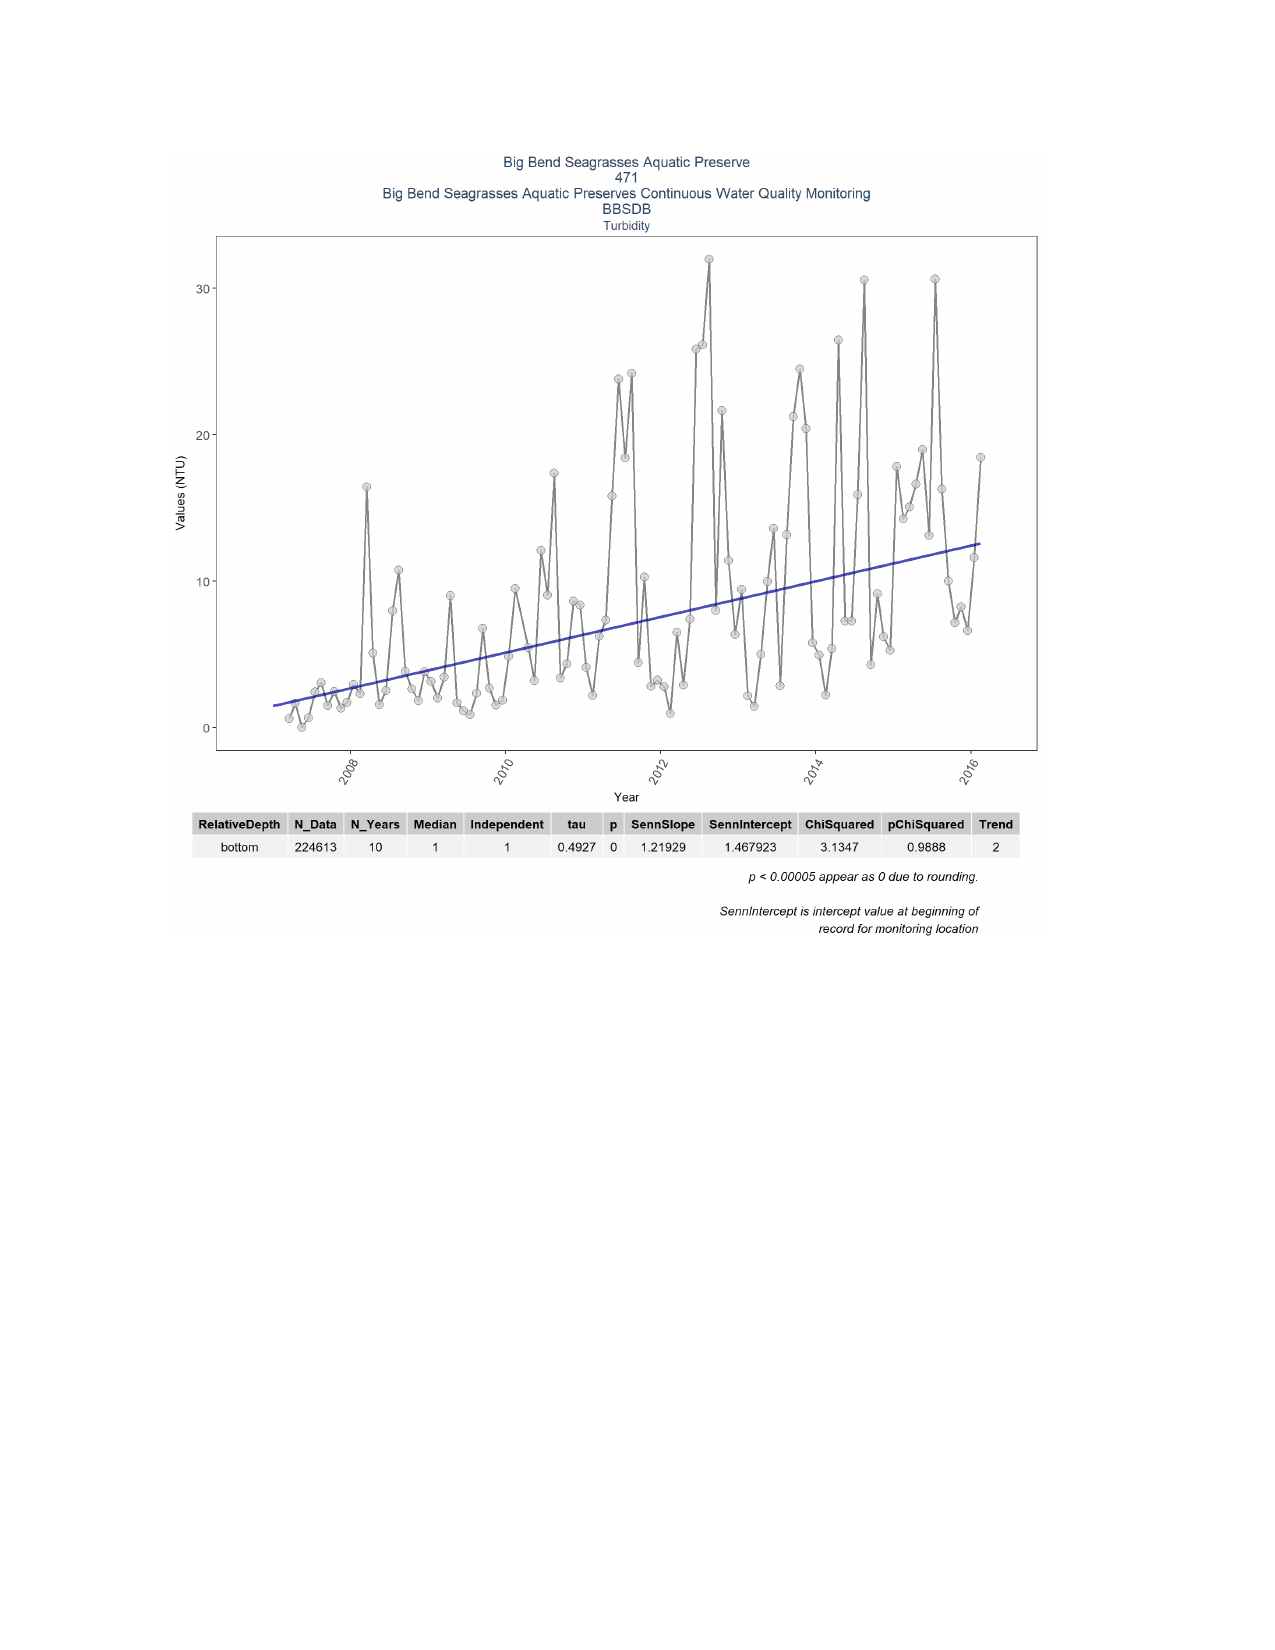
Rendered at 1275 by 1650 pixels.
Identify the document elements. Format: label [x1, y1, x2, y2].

picture [168, 150, 1044, 938]
